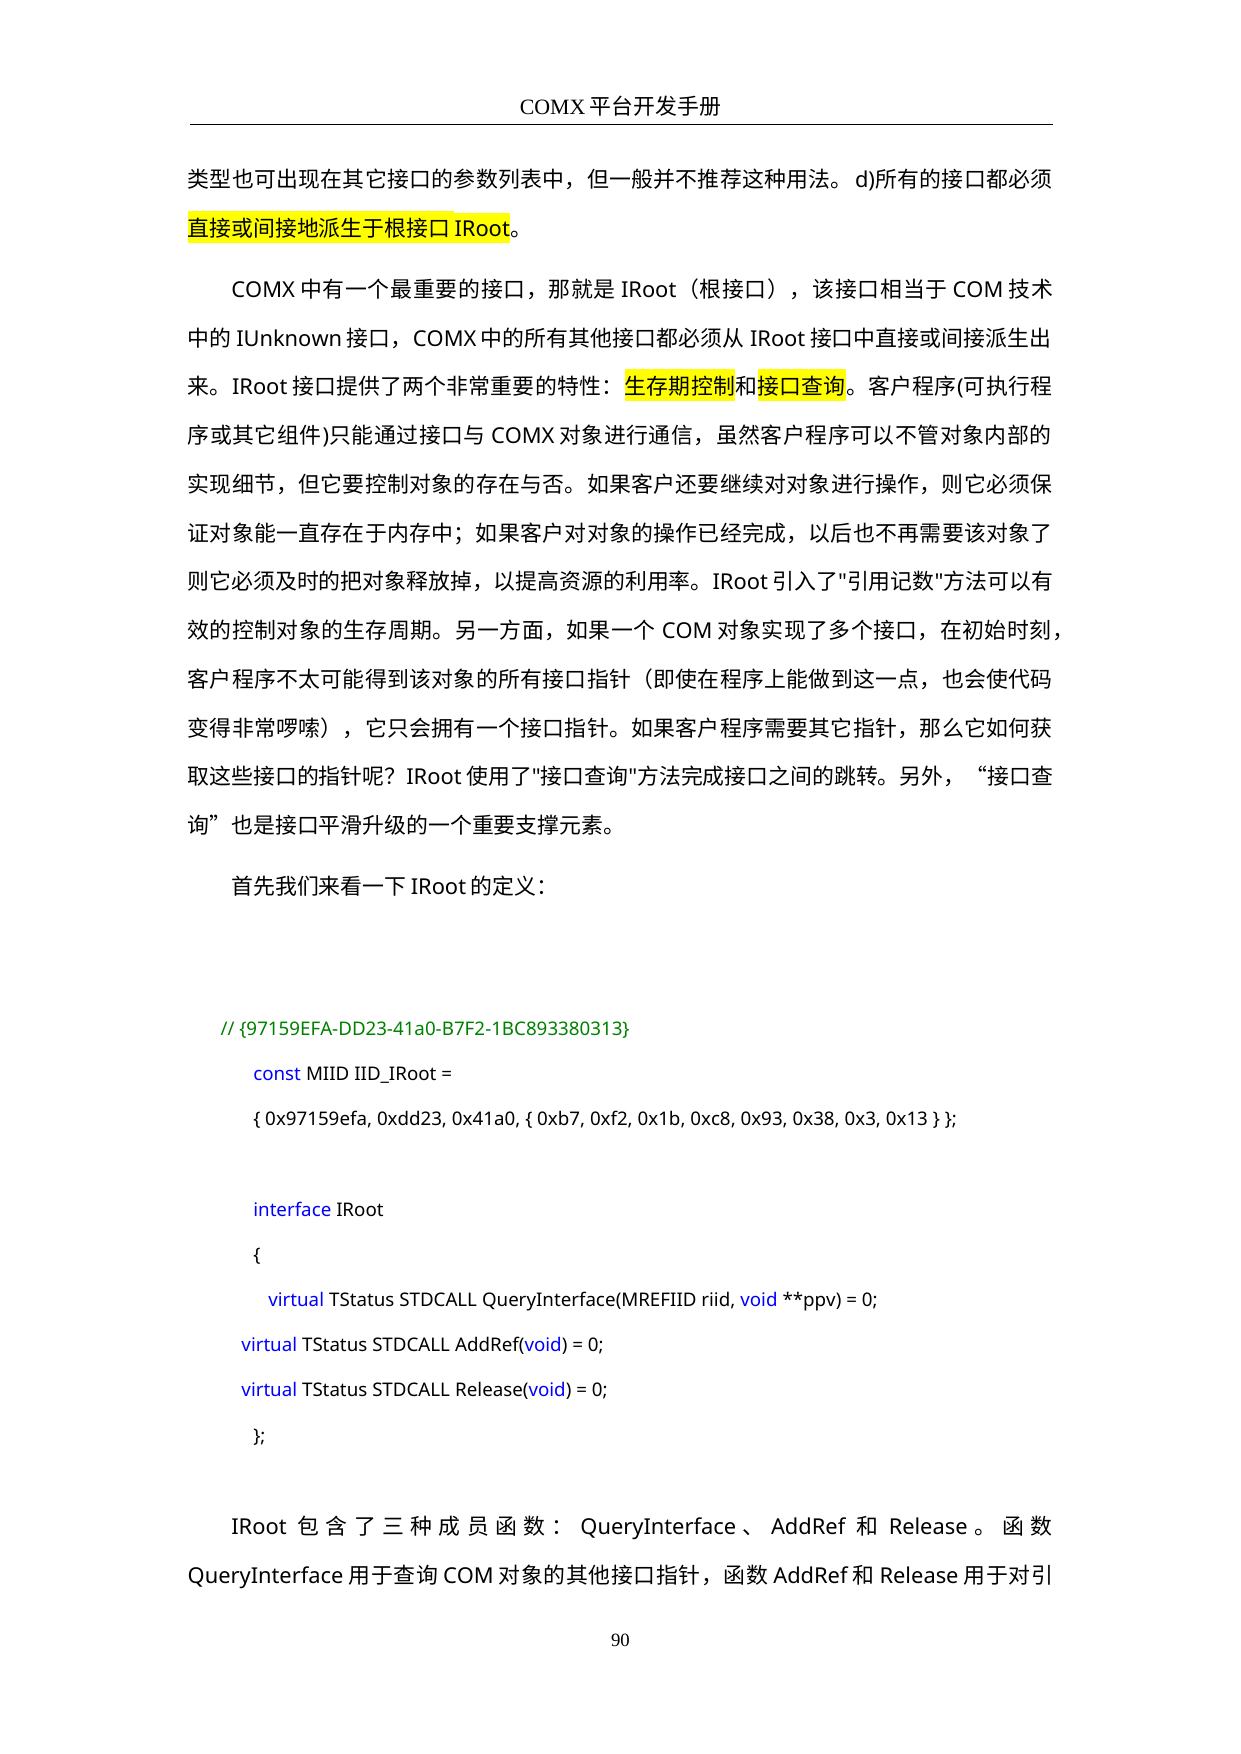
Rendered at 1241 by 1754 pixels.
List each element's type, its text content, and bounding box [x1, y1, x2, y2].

text virtual TStatus STDCALL AddRef(void) = 0; [187, 1328, 1053, 1361]
text { 0x97159efa, 0xdd23, 0x41a0, { 0xb7, 0xf2, 0x1b, 0xc8, 0x93, 0x38, 0x3, 0x13 } }; [187, 1102, 1053, 1134]
text virtual TStatus STDCALL Release(void) = 0; [187, 1373, 1053, 1406]
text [187, 1509, 1053, 1590]
text const MIID IID_IRoot = [187, 1057, 1053, 1089]
text // {97159EFA-DD23-41a0-B7F2-1BC893380313} [187, 1011, 1053, 1044]
text 首先我们来看一下IRoot的定义： [187, 869, 1053, 901]
text interface IRoot [187, 1192, 1053, 1225]
text { [187, 1238, 1053, 1270]
text }; [187, 1418, 1053, 1451]
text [187, 162, 1053, 243]
text virtual TStatus STDCALL QueryInterface(MREFIID riid, void **ppv) = 0; [187, 1283, 1053, 1315]
text COMX中有一个最重要的接口，那就是IRoot（根接口），该接口相当于COM技术中的IUnknown接口，COMX中的所有其他接口都必须从IRoot接口中直接或间接派生出来。IRoot接口提供了两个非常重要的特性：生存期控制和接口查询。客户程序(可执行程序或其它组件)只能通过接口与COMX对象进行通信，虽然客户程序可以不管对象内部的实现细节，但它要控制对象的存在与否。如果客户还要继续对对象进行操作，则它必须保证对象能一直存在于内存中；如果客户对对象的操作已经完成，以后也不再需要该对象了，则它必须及时的把对象释放掉，以提高资源的利用率。IRoot引入了"引用记数"方法可以有效的控制对象的生存周期。另一方面，如果一个COM对象实现了多个接口，在初始时刻，客户程序不太可能得到该对象的所有接口指针（即使在程序上能做到这一点，也会使代码变得非常啰嗦），它只会拥有一个接口指针。如果客户程序需要其它指针，那么它如何获取这些接口的指针呢？IRoot使用了"接口查询"方法完成接口之间的跳转。另外，“接口查询”也是接口平滑升级的一个重要支撑元素。 [187, 272, 1053, 840]
